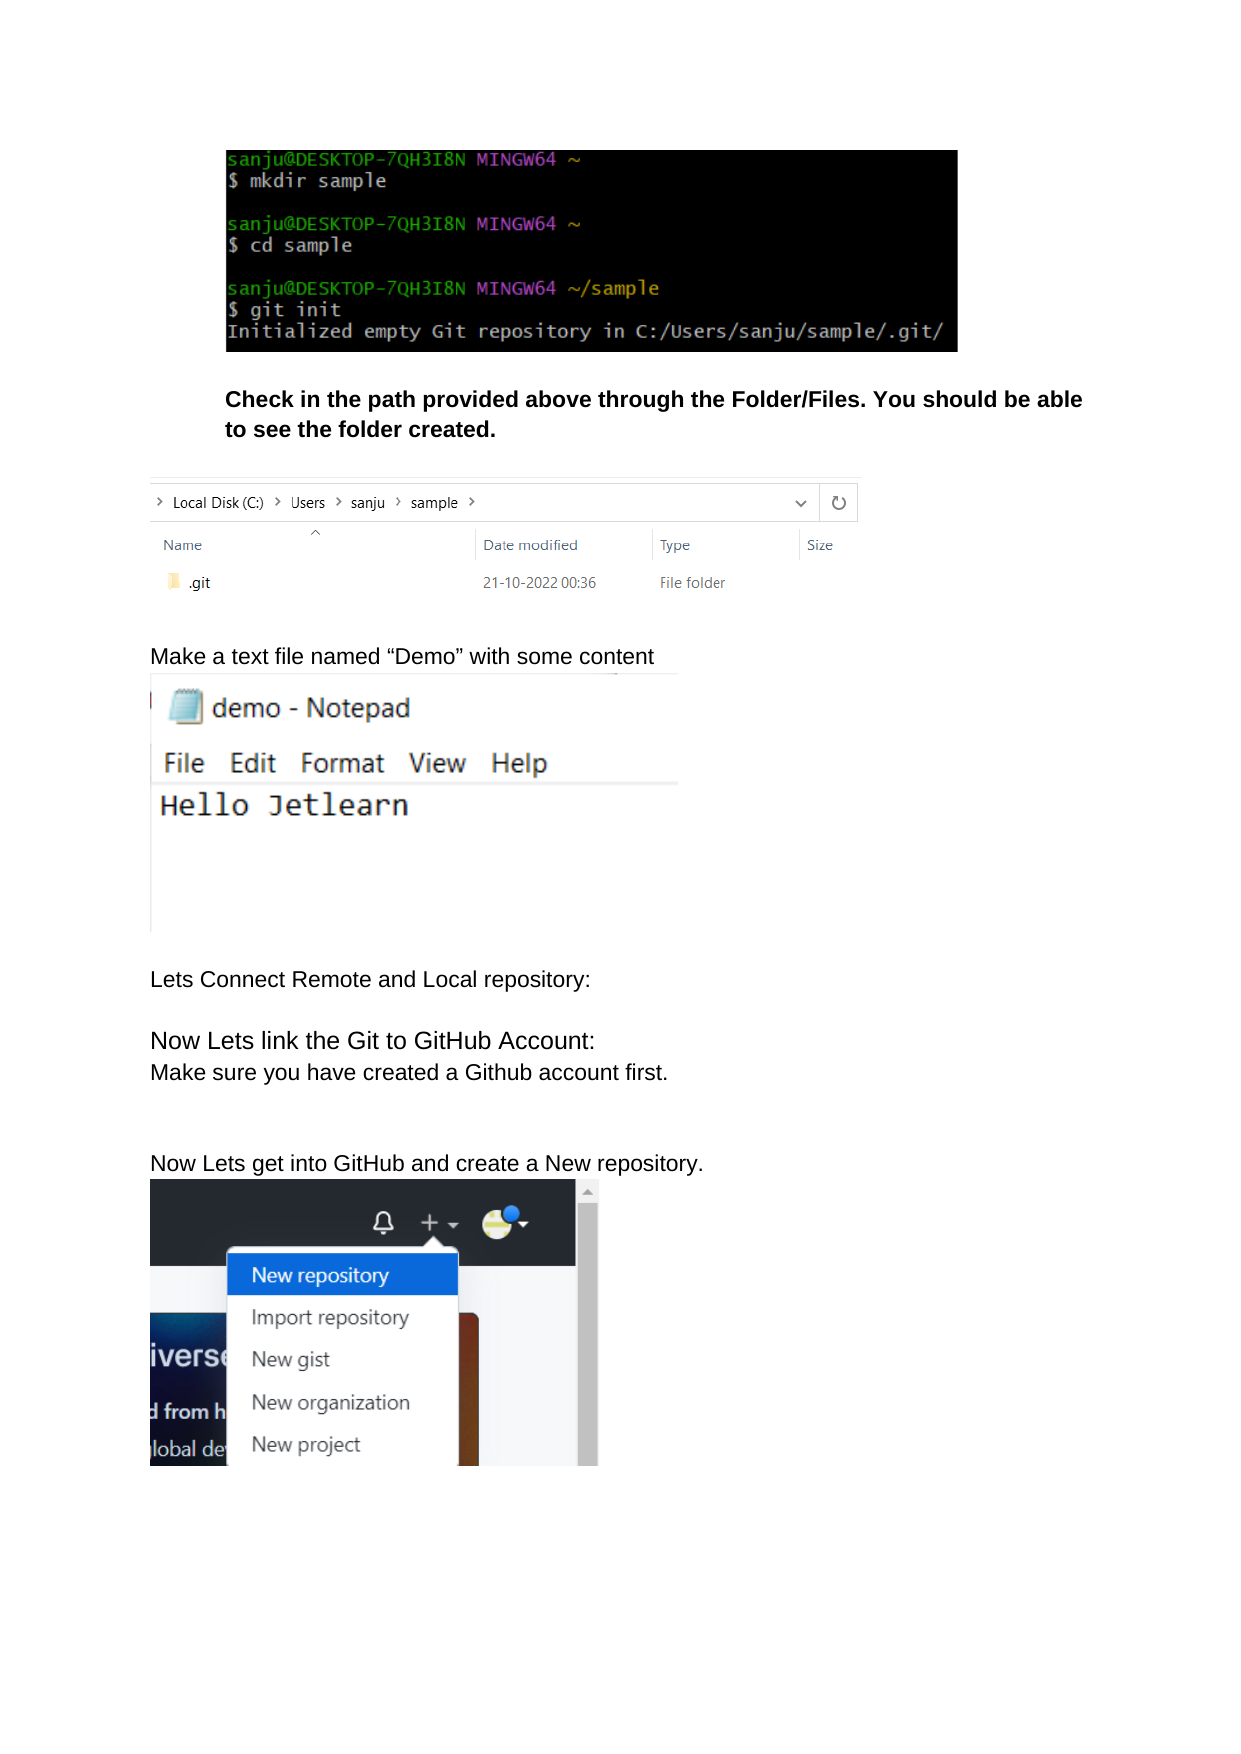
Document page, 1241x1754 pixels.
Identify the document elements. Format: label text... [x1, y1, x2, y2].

text Now Lets get into GitHub and create a New repository. [150, 1149, 1090, 1176]
text Lets Connect Remote and Local repository: [150, 966, 1090, 992]
picture [150, 476, 862, 640]
picture [150, 673, 679, 932]
text Make a text file named “Demo” with some content [150, 643, 1090, 669]
text Check in the path provided above through the Folder/Files. You should be able to see the folder created. [225, 386, 1090, 442]
picture [150, 1179, 600, 1466]
text Make sure you have created a Github account first. [150, 1059, 1090, 1085]
picture [225, 150, 958, 352]
text Now Lets link the Git to GitHub Account: [150, 1026, 1090, 1055]
